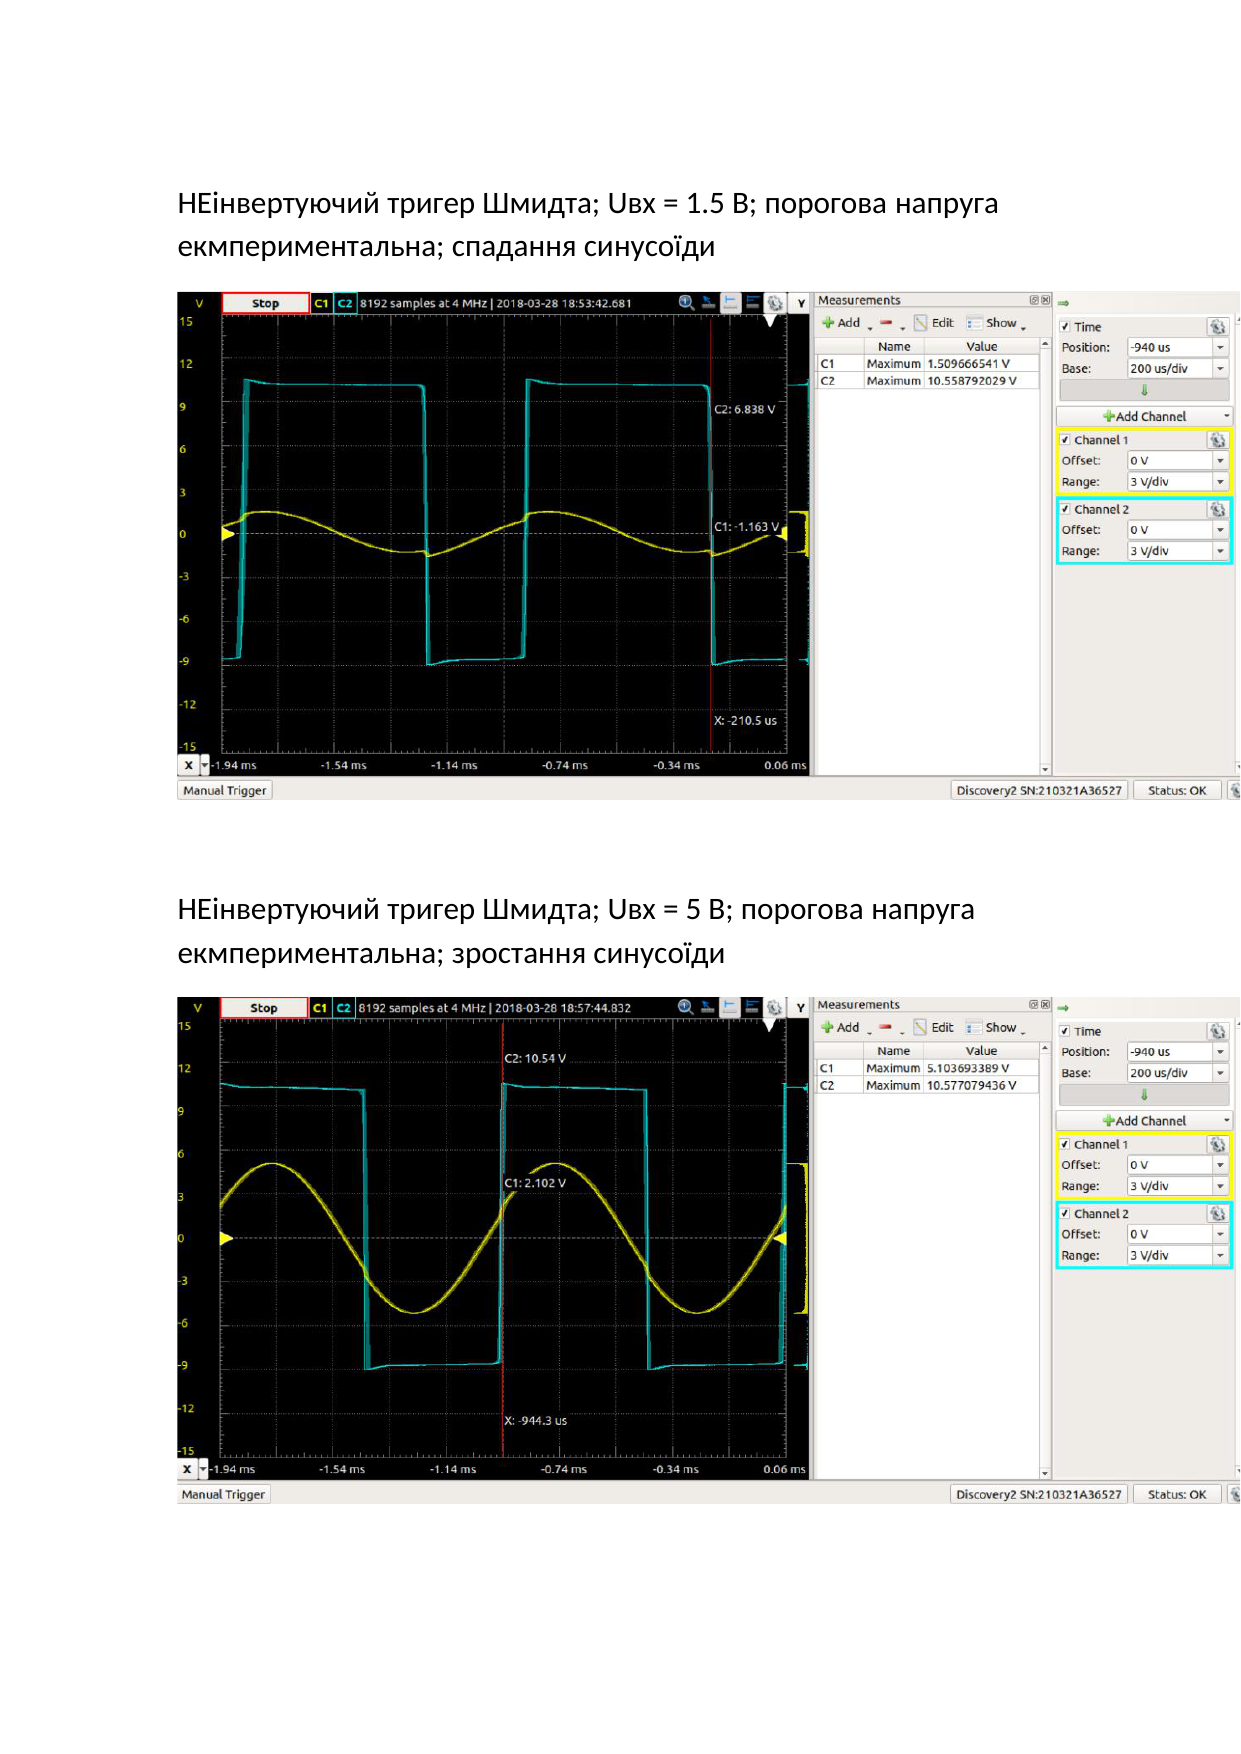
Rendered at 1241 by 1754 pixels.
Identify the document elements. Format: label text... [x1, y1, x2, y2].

text НЕінвертуючий тригер Шмидта; Uвх = 5 В; порогова напруга екмпериментальна; зростання синусоїди [177, 889, 1152, 971]
picture [177, 291, 1241, 800]
text НЕінвертуючий тригер Шмидта; Uвх = 1.5 В; порогова напруга екмпериментальна; спадання синусоїди [177, 183, 1152, 264]
picture [177, 997, 1241, 1504]
